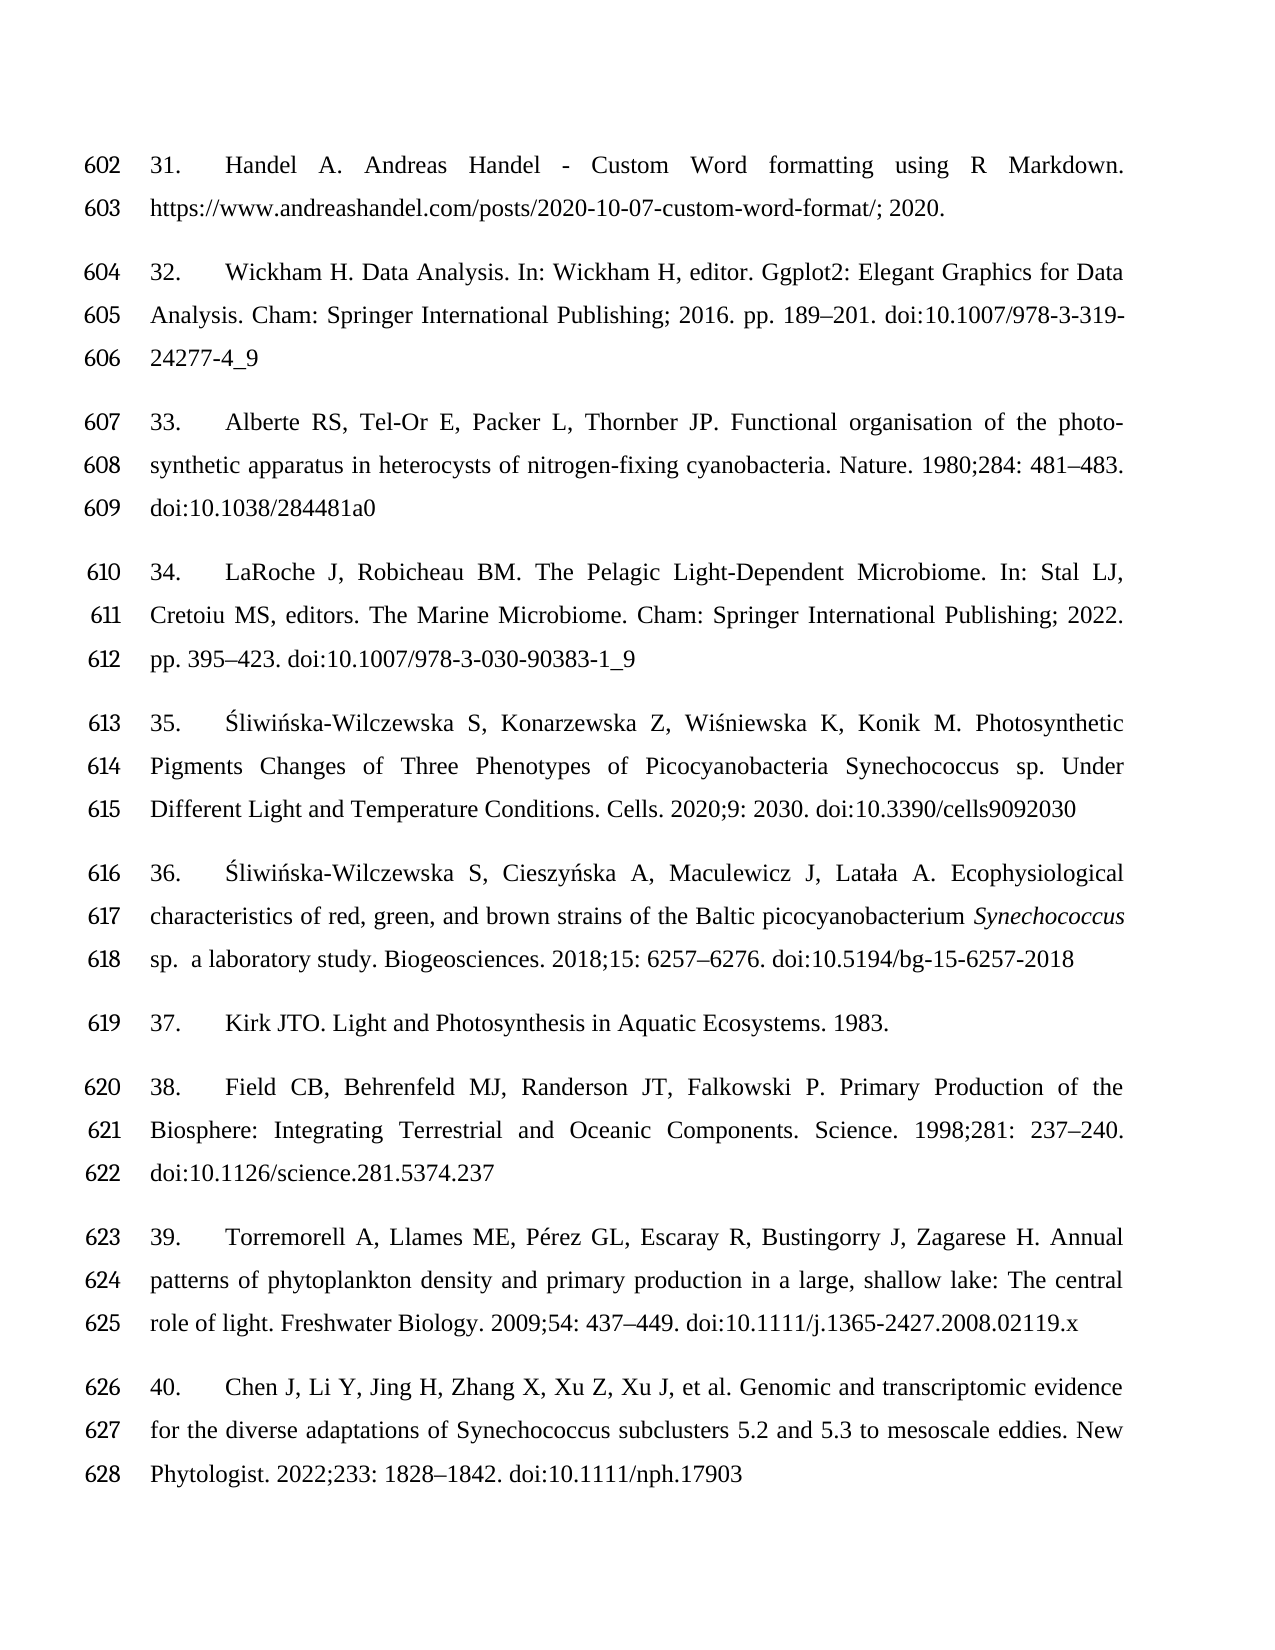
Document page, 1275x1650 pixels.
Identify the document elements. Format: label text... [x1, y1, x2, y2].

text 32. Wickham H. Data Analysis. In: Wickham H, editor. Ggplot2: Elegant Graphics for Data Analysis. Cham: Springer International Publishing; 2016. pp. 189–201. doi:10.1007/978-3-319-24277-4_9 [150, 257, 1125, 372]
text 38. Field CB, Behrenfeld MJ, Randerson JT, Falkowski P. Primary Production of the Biosphere: Integrating Terrestrial and Oceanic Components. Science. 1998;281: 237–240. doi:10.1126/science.281.5374.237 [150, 1072, 1125, 1187]
text 35. Śliwińska-Wilczewska S, Konarzewska Z, Wiśniewska K, Konik M. Photosynthetic Pigments Changes of Three Phenotypes of Picocyanobacteria Synechococcus sp. Under Different Light and Temperature Conditions. Cells. 2020;9: 2030. doi:10.3390/cells9092030 [150, 708, 1125, 823]
text 36. Śliwińska-Wilczewska S, Cieszyńska A, Maculewicz J, Latała A. Ecophysiological characteristics of red, green, and brown strains of the Baltic picocyanobacterium Synechococcus sp. a laboratory study. Biogeosciences. 2018;15: 6257–6276. doi:10.5194/bg-15-6257-2018 [150, 858, 1125, 973]
text 31. Handel A. Andreas Handel - Custom Word formatting using R Markdown. https://www.andreashandel.com/posts/2020-10-07-custom-word-format/; 2020. [150, 150, 1125, 222]
text 37. Kirk JTO. Light and Photosynthesis in Aquatic Ecosystems. 1983. [150, 1008, 1125, 1037]
text 40. Chen J, Li Y, Jing H, Zhang X, Xu Z, Xu J, et al. Genomic and transcriptomic evidence for the diverse adaptations of Synechococcus subclusters 5.2 and 5.3 to mesoscale eddies. New Phytologist. 2022;233: 1828–1842. doi:10.1111/nph.17903 [150, 1372, 1125, 1487]
text 34. LaRoche J, Robicheau BM. The Pelagic Light-Dependent Microbiome. In: Stal LJ, Cretoiu MS, editors. The Marine Microbiome. Cham: Springer International Publishing; 2022. pp. 395–423. doi:10.1007/978-3-030-90383-1_9 [150, 557, 1125, 672]
text 33. Alberte RS, Tel-Or E, Packer L, Thornber JP. Functional organisation of the photo-synthetic apparatus in heterocysts of nitrogen-fixing cyanobacteria. Nature. 1980;284: 481–483. doi:10.1038/284481a0 [150, 407, 1125, 522]
text 39. Torremorell A, Llames ME, Pérez GL, Escaray R, Bustingorry J, Zagarese H. Annual patterns of phytoplankton density and primary production in a large, shallow lake: The central role of light. Freshwater Biology. 2009;54: 437–449. doi:10.1111/j.1365-2427.2008.02119.x [150, 1222, 1125, 1337]
